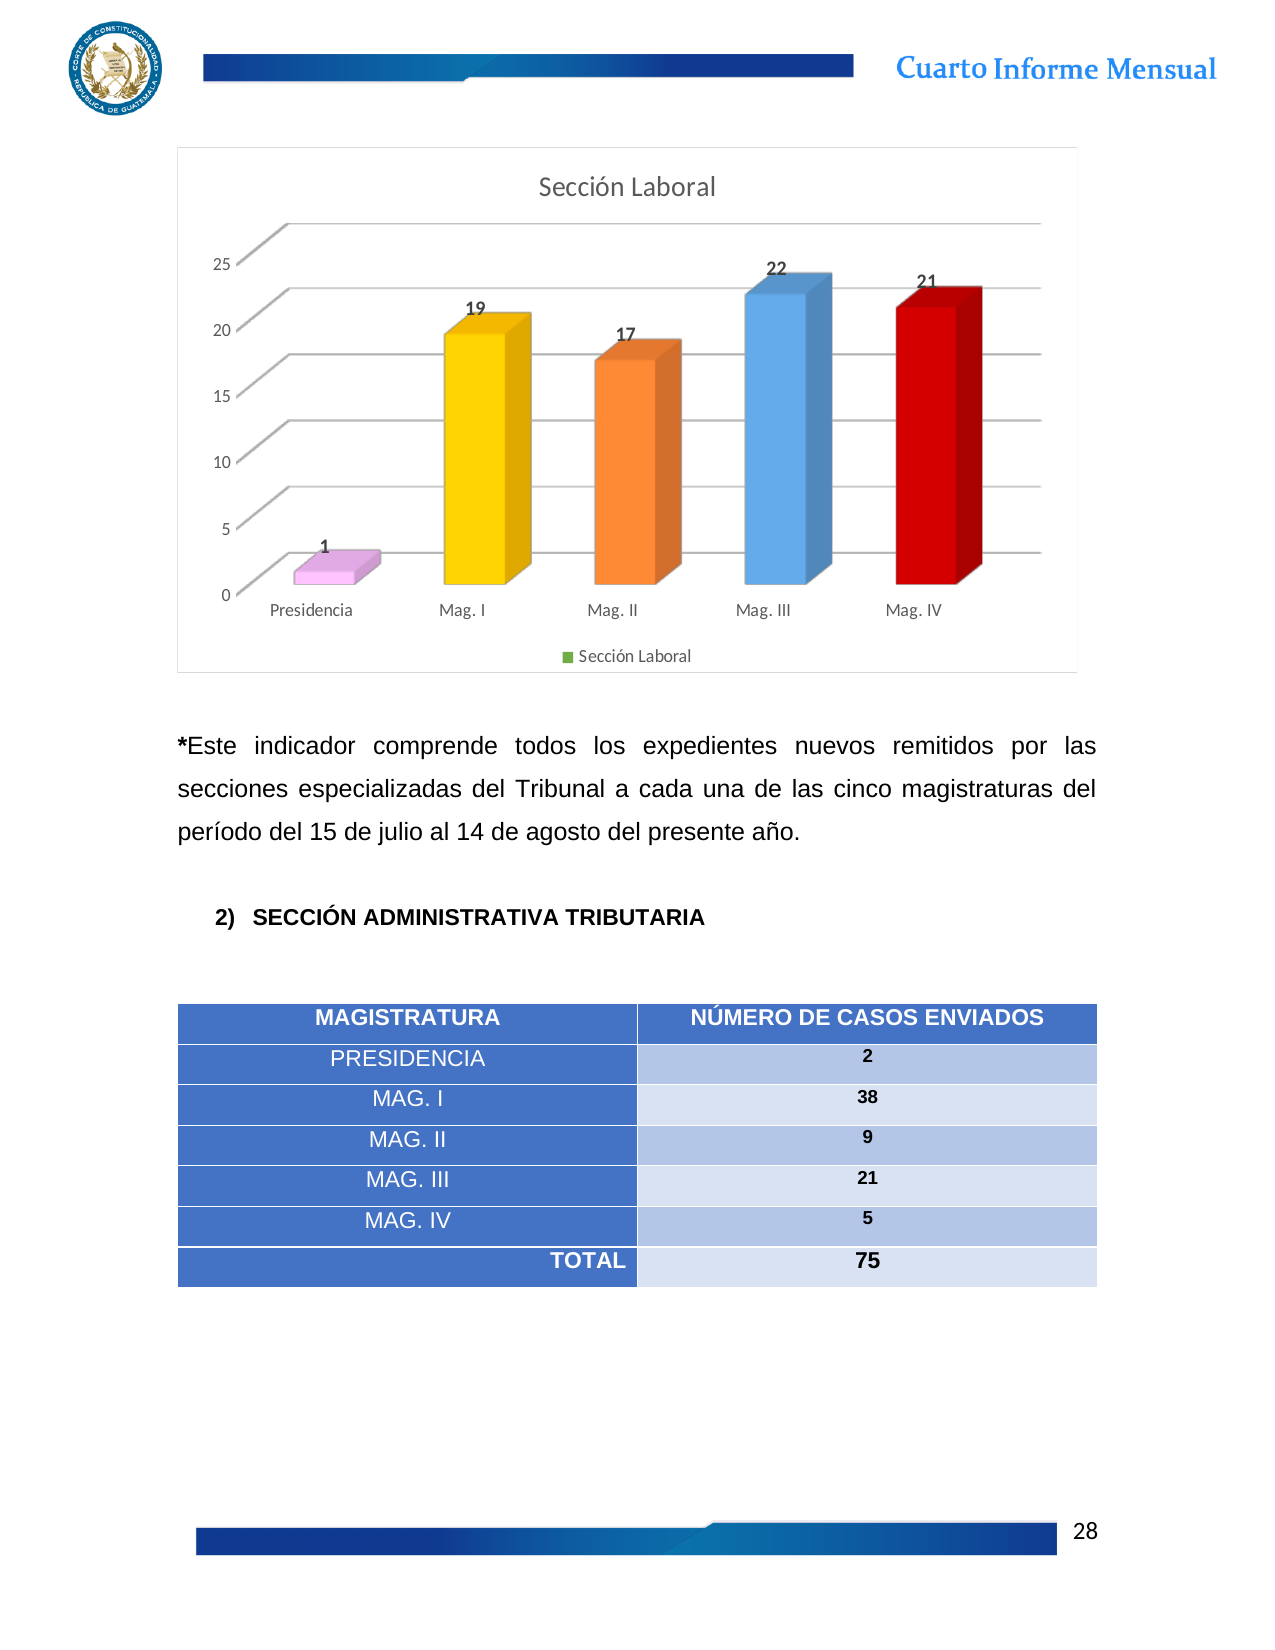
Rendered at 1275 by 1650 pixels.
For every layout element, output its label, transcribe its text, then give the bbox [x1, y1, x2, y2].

text *Este indicador comprende todos los expedientes nuevos remitidos por las secciones especializadas del Tribunal a cada una de las cinco magistraturas del período del 15 de julio al 14 de agosto del presente año. [177, 731, 1098, 846]
table_cell MAG. I [178, 1085, 637, 1125]
picture [95, 1493, 1148, 1589]
table_header NÚMERO DE CASOS ENVIADOS [638, 1004, 1097, 1044]
table_cell MAG. II [178, 1126, 637, 1165]
table_cell 38 [638, 1085, 1097, 1125]
table_cell 9 [638, 1126, 1097, 1165]
table_cell TOTAL [178, 1248, 637, 1287]
table_cell MAG. IV [178, 1207, 637, 1246]
list SECCIÓN ADMINISTRATIVA TRIBUTARIA [215, 903, 1098, 930]
table_cell 75 [638, 1248, 1097, 1287]
table_cell PRESIDENCIA [178, 1045, 637, 1084]
table_cell 21 [638, 1166, 1097, 1206]
table_cell MAG. III [178, 1166, 637, 1206]
table_cell 5 [638, 1207, 1097, 1246]
table_header MAGISTRATURA [178, 1004, 637, 1044]
picture [0, 20, 1275, 119]
table_cell 2 [638, 1045, 1097, 1084]
